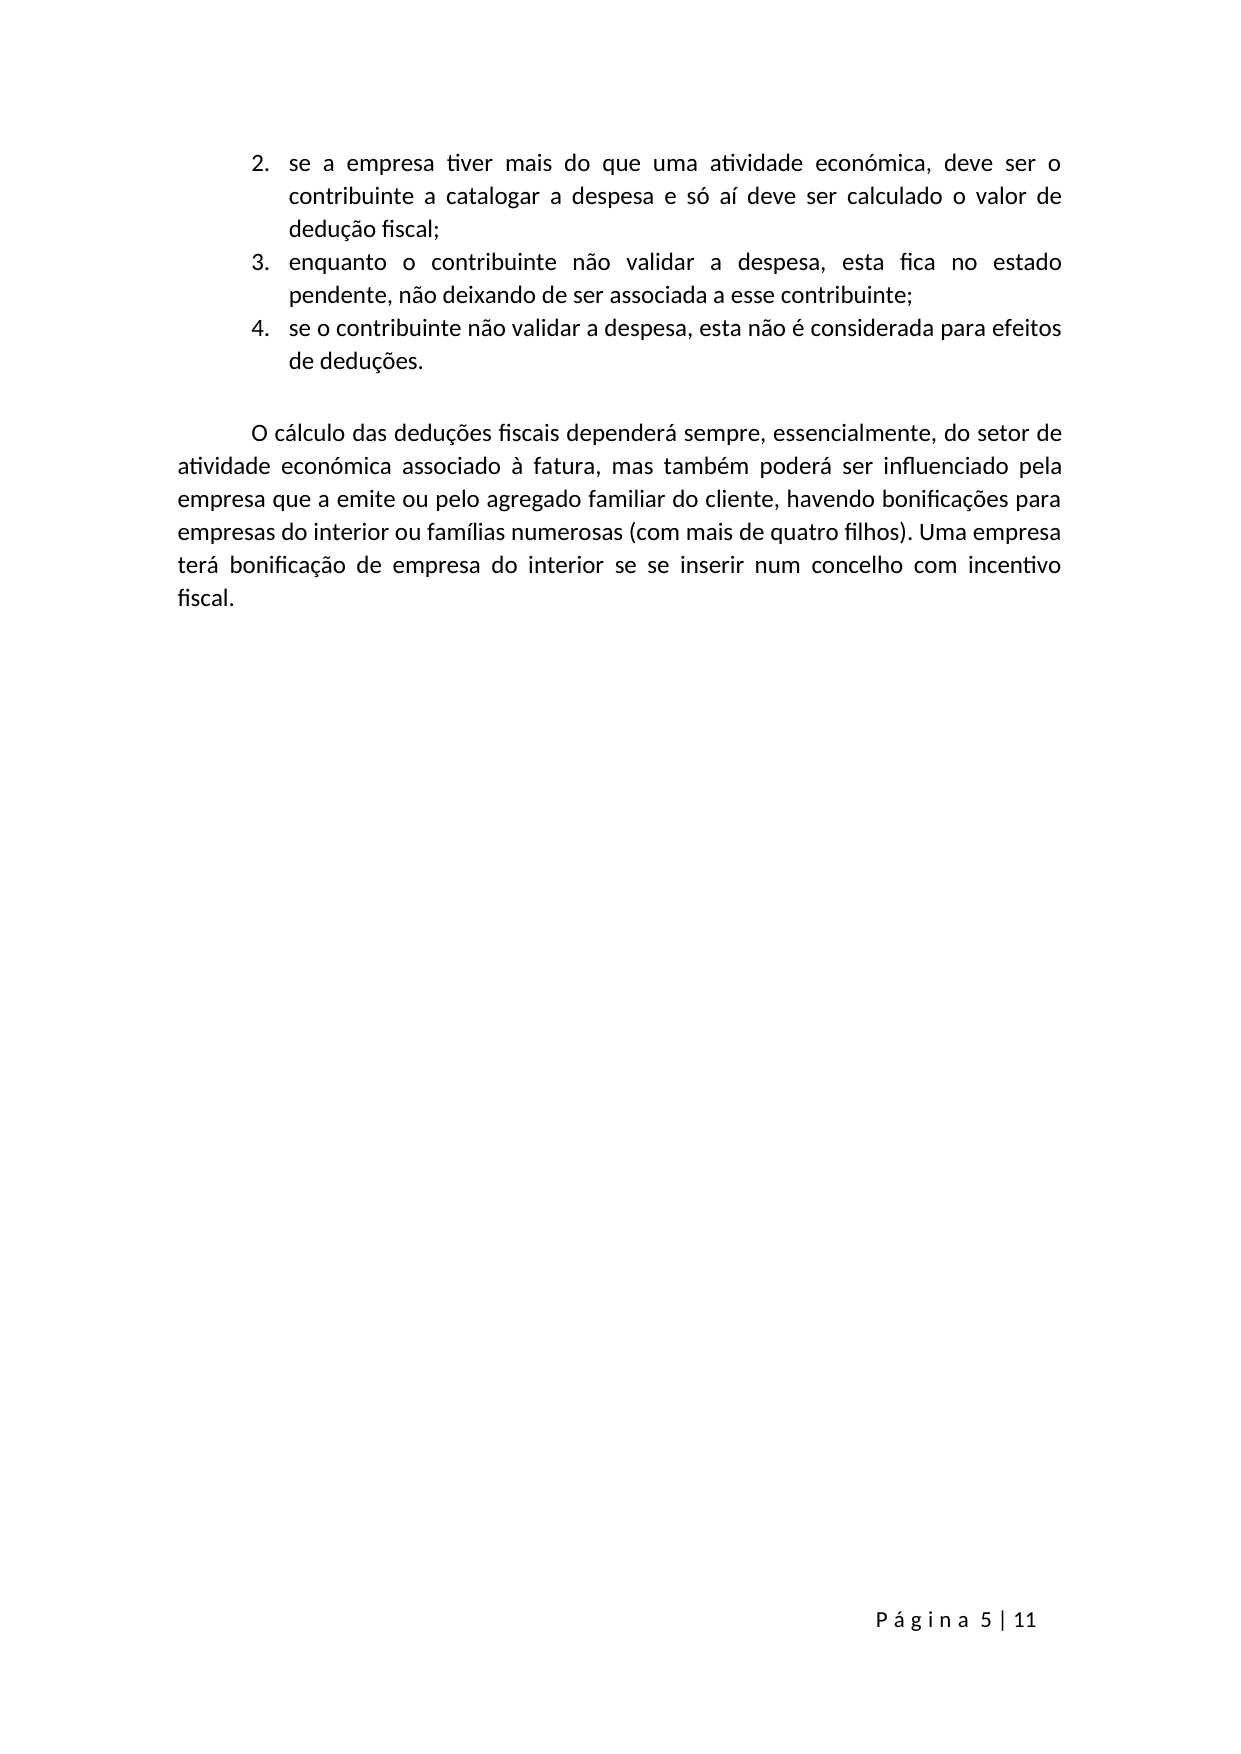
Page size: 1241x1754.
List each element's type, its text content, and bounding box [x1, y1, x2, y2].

list se o contribuinte não validar a despesa, esta não é considerada para efeitos de deduções. [251, 312, 1063, 376]
list enquanto o contribuinte não validar a despesa, esta fica no estado pendente, não deixando de ser associada a esse contribuinte; [251, 246, 1063, 310]
list se a empresa tiver mais do que uma atividade económica, deve ser o contribuinte a catalogar a despesa e só aí deve ser calculado o valor de dedução fiscal; [251, 148, 1063, 244]
text O cálculo das deduções fiscais dependerá sempre, essencialmente, do setor de atividade económica associado à fatura, mas também poderá ser influenciado pela empresa que a emite ou pelo agregado familiar do cliente, havendo bonificações para empresas do interior ou famílias numerosas (com mais de quatro filhos). Uma empresa terá bonificação de empresa do interior se se inserir num concelho com incentivo fiscal. [177, 417, 1063, 612]
